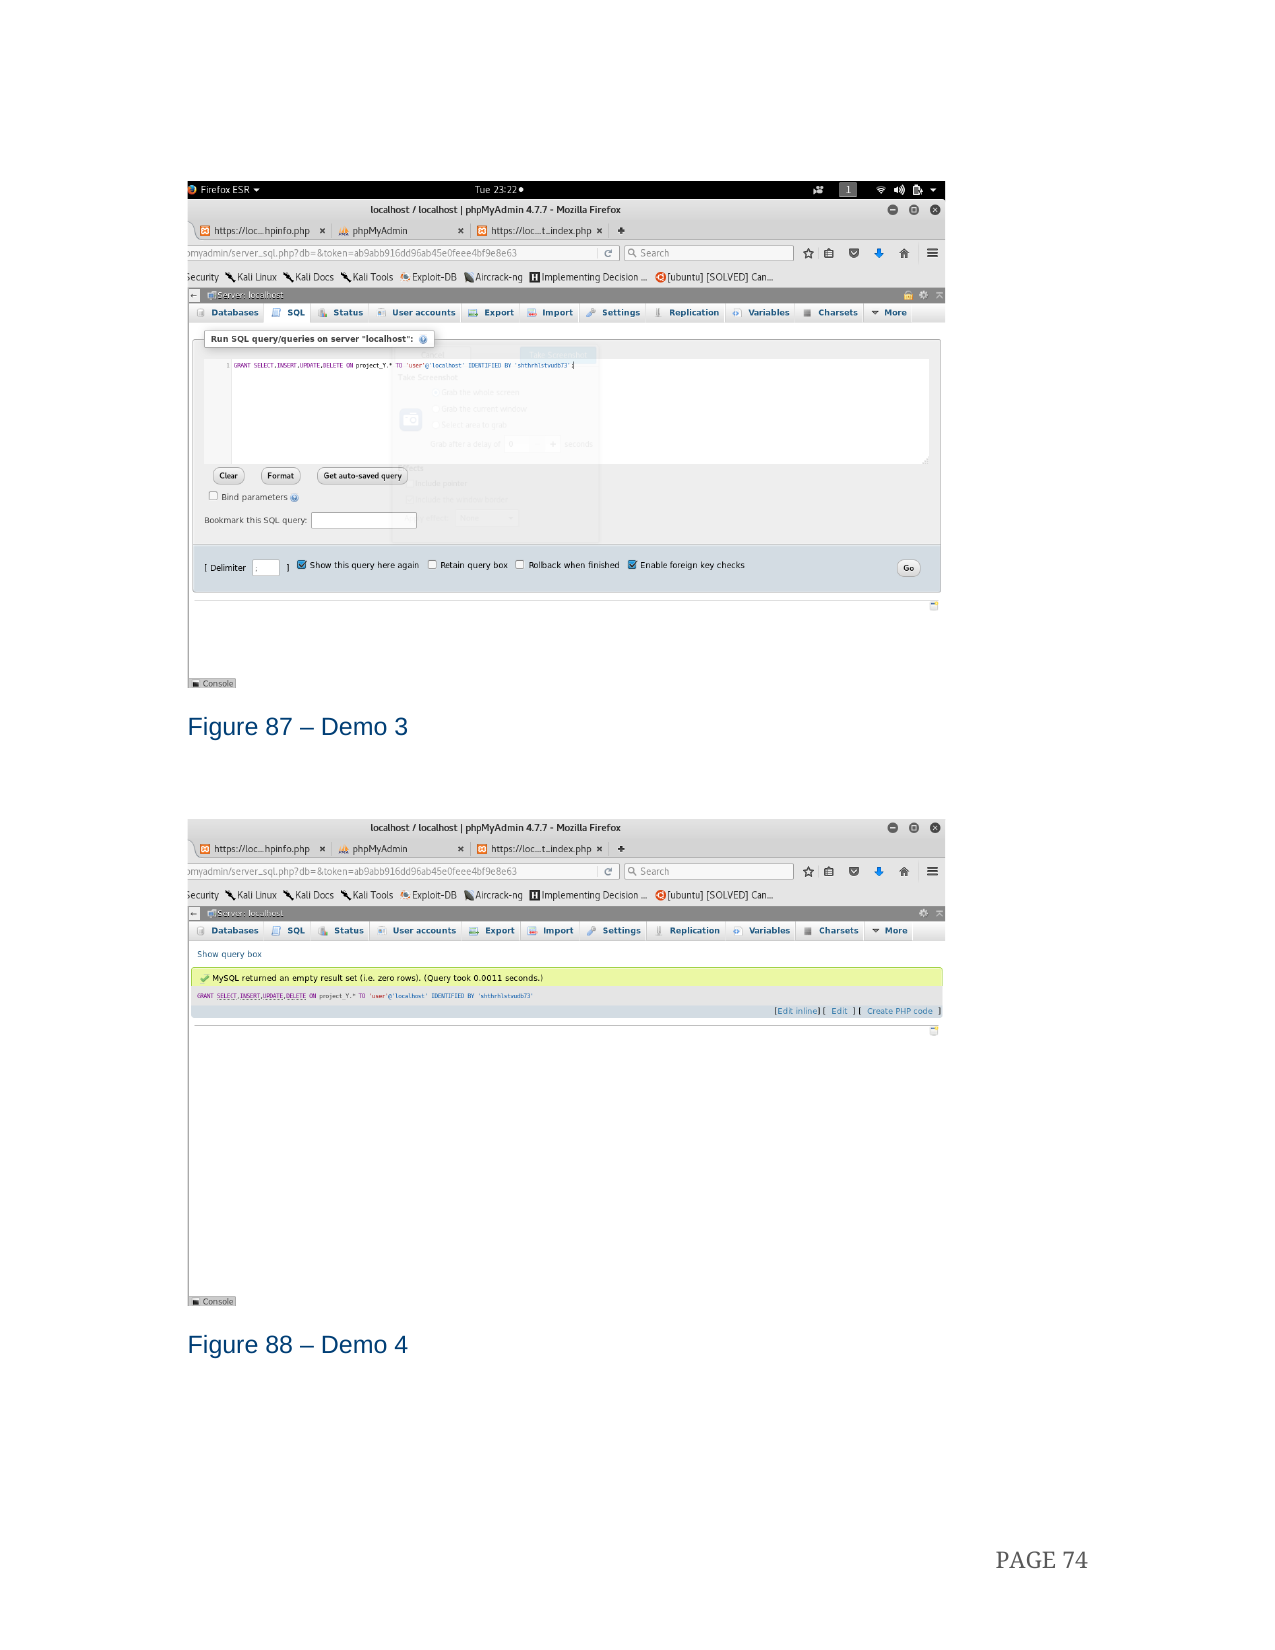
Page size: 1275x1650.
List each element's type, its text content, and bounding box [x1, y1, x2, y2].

picture [187, 819, 946, 1306]
picture [187, 181, 946, 688]
text Figure 87 – Demo 3 [187, 712, 1087, 740]
text Figure 88 – Demo 4 [187, 1330, 1087, 1358]
